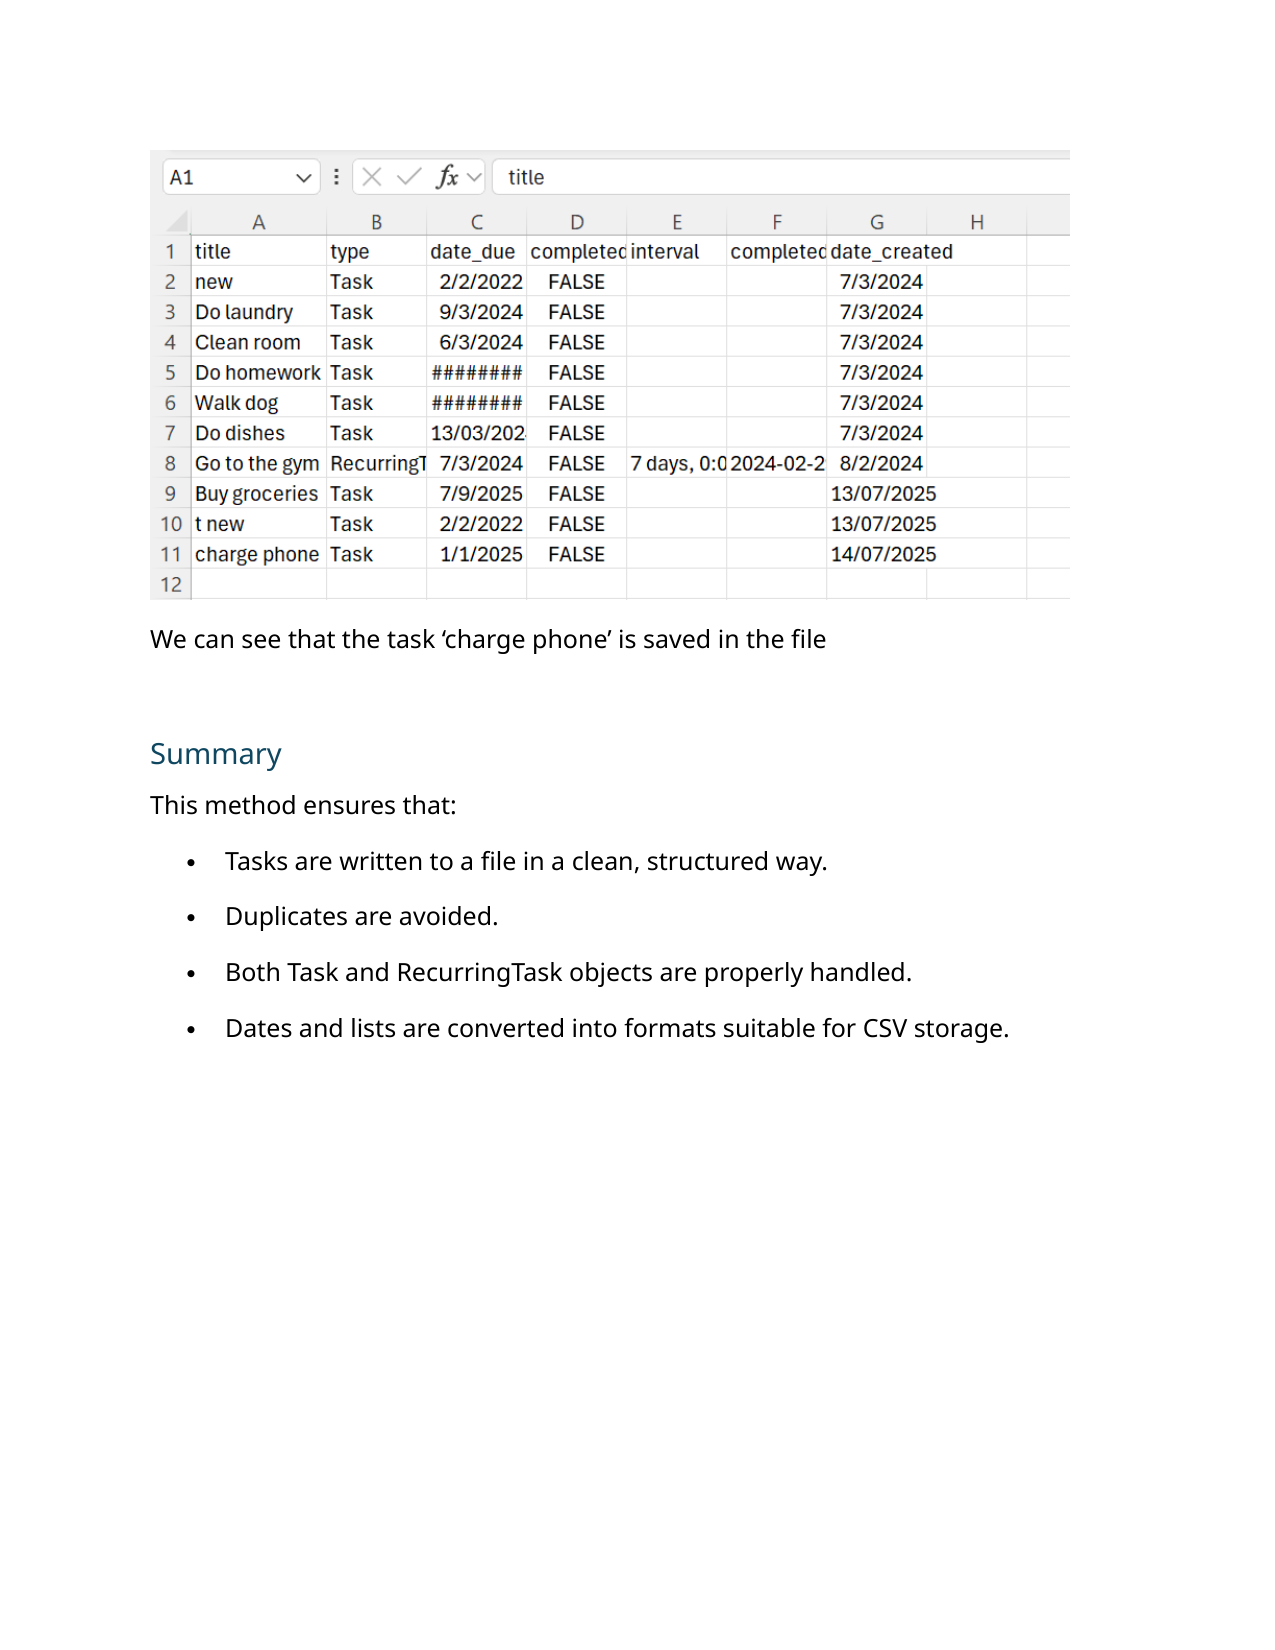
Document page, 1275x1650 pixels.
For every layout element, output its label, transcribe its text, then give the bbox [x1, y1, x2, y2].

list Duplicates are avoided. [187, 899, 1125, 933]
text This method ensures that: [150, 787, 1125, 821]
subtitle Summary [150, 733, 1125, 773]
text We can see that the task ‘charge phone’ is saved in the file [150, 622, 1125, 656]
list Tasks are written to a file in a clean, structured way. [187, 843, 1125, 877]
list Both Task and RecurringTask objects are properly handled. [187, 955, 1125, 989]
list Dates and lists are converted into formats suitable for CSV storage. [187, 1011, 1125, 1045]
picture [150, 150, 1070, 600]
